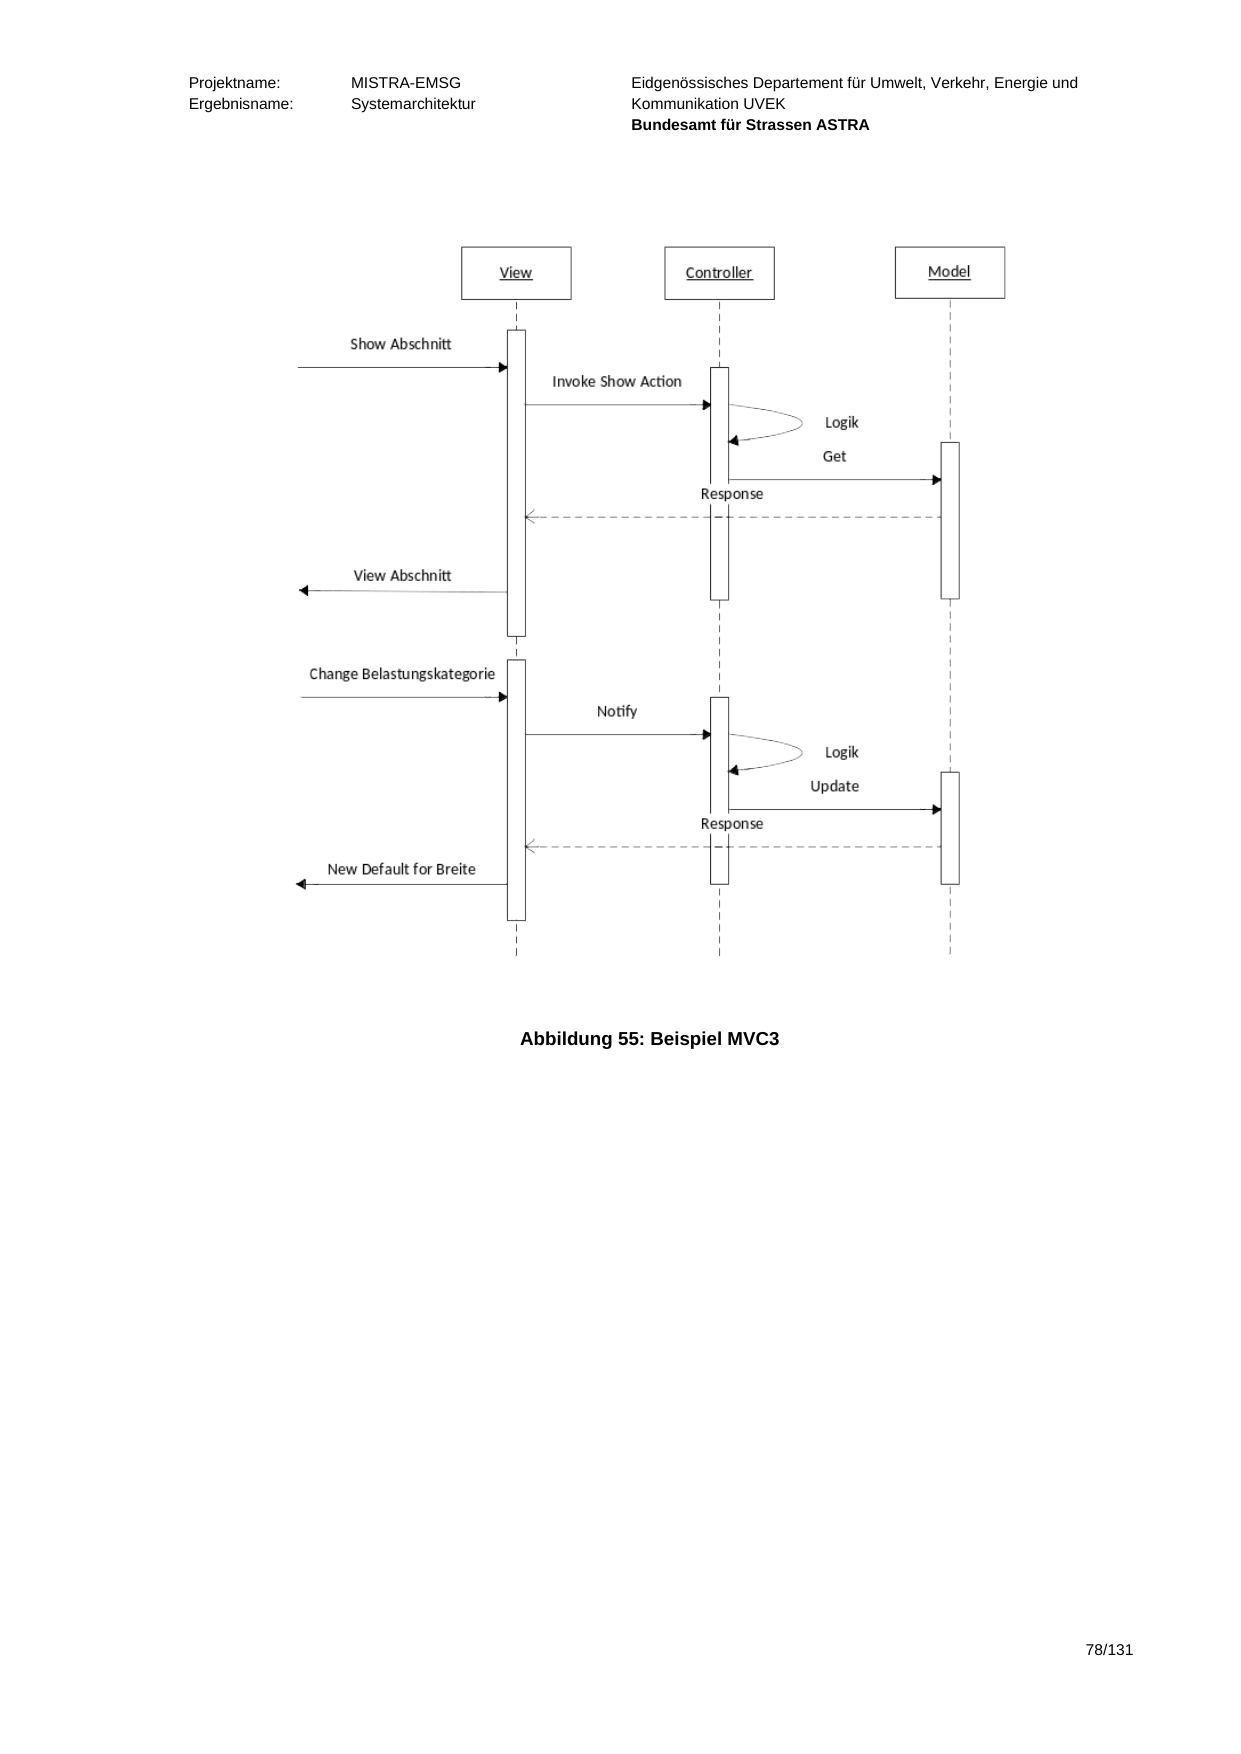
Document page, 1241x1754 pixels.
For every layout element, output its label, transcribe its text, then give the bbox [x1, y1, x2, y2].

text Abbildung 55: Beispiel MVC3 [177, 1022, 1122, 1049]
